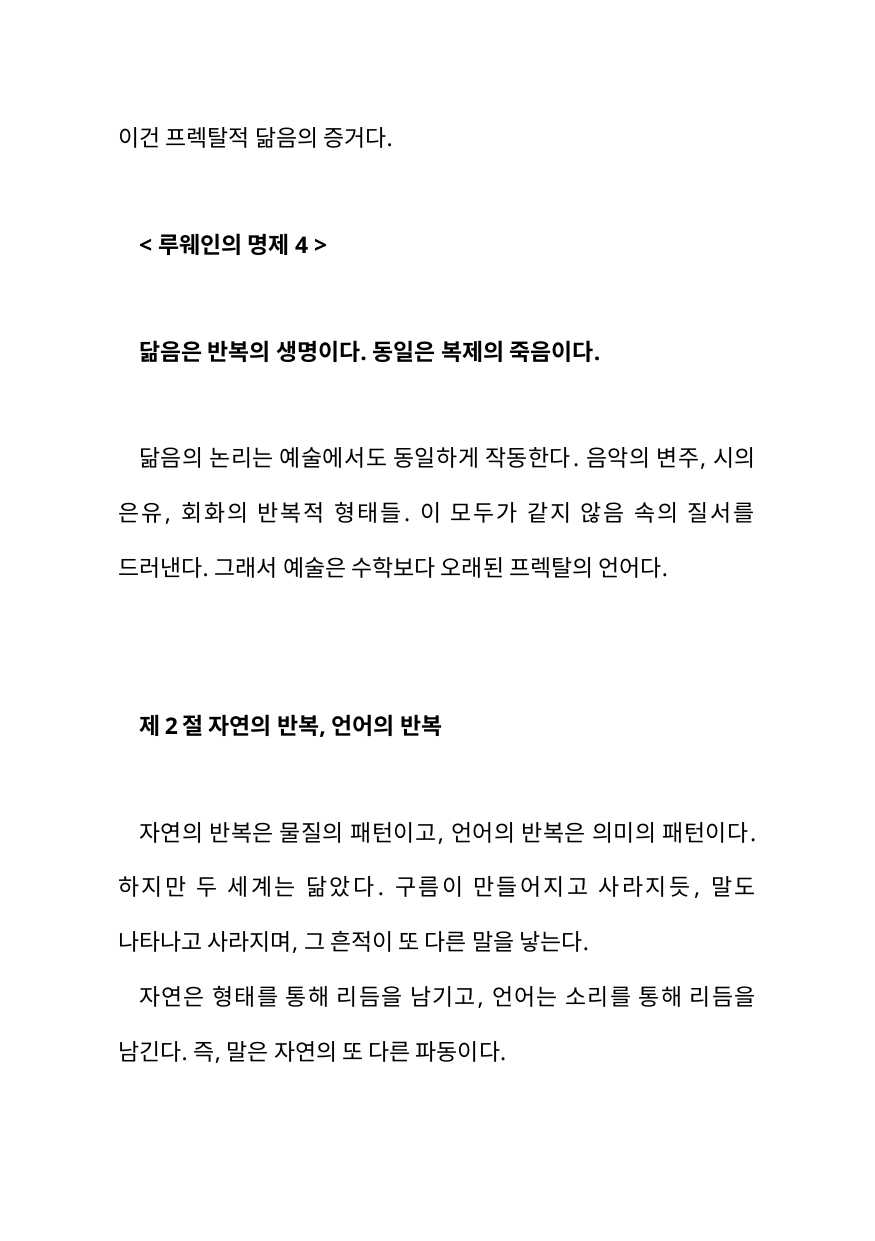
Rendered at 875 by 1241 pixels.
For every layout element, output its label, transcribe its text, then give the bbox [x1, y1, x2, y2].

text 닮음의 논리는 예술에서도 동일하게 작동한다. 음악의 변주, 시의 은유, 회화의 반복적 형태들. 이 모두가 같지 않음 속의 질서를 드러낸다. 그래서 예술은 수학보다 오래된 프렉탈의 언어다. [110, 438, 764, 583]
text < 루웨인의 명제 4 > [110, 225, 764, 260]
text 자연은 형태를 통해 리듬을 남기고, 언어는 소리를 통해 리듬을 남긴다. 즉, 말은 자연의 또 다른 파동이다. [110, 977, 764, 1069]
text 제2절 자연의 반복, 언어의 반복 [110, 706, 764, 741]
text 닮음은 반복의 생명이다. 동일은 복제의 죽음이다. [110, 331, 764, 367]
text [110, 118, 764, 153]
text 자연의 반복은 물질의 패턴이고, 언어의 반복은 의미의 패턴이다. 하지만 두 세계는 닮았다. 구름이 만들어지고 사라지듯, 말도 나타나고 사라지며, 그 흔적이 또 다른 말을 낳는다. [110, 812, 764, 957]
